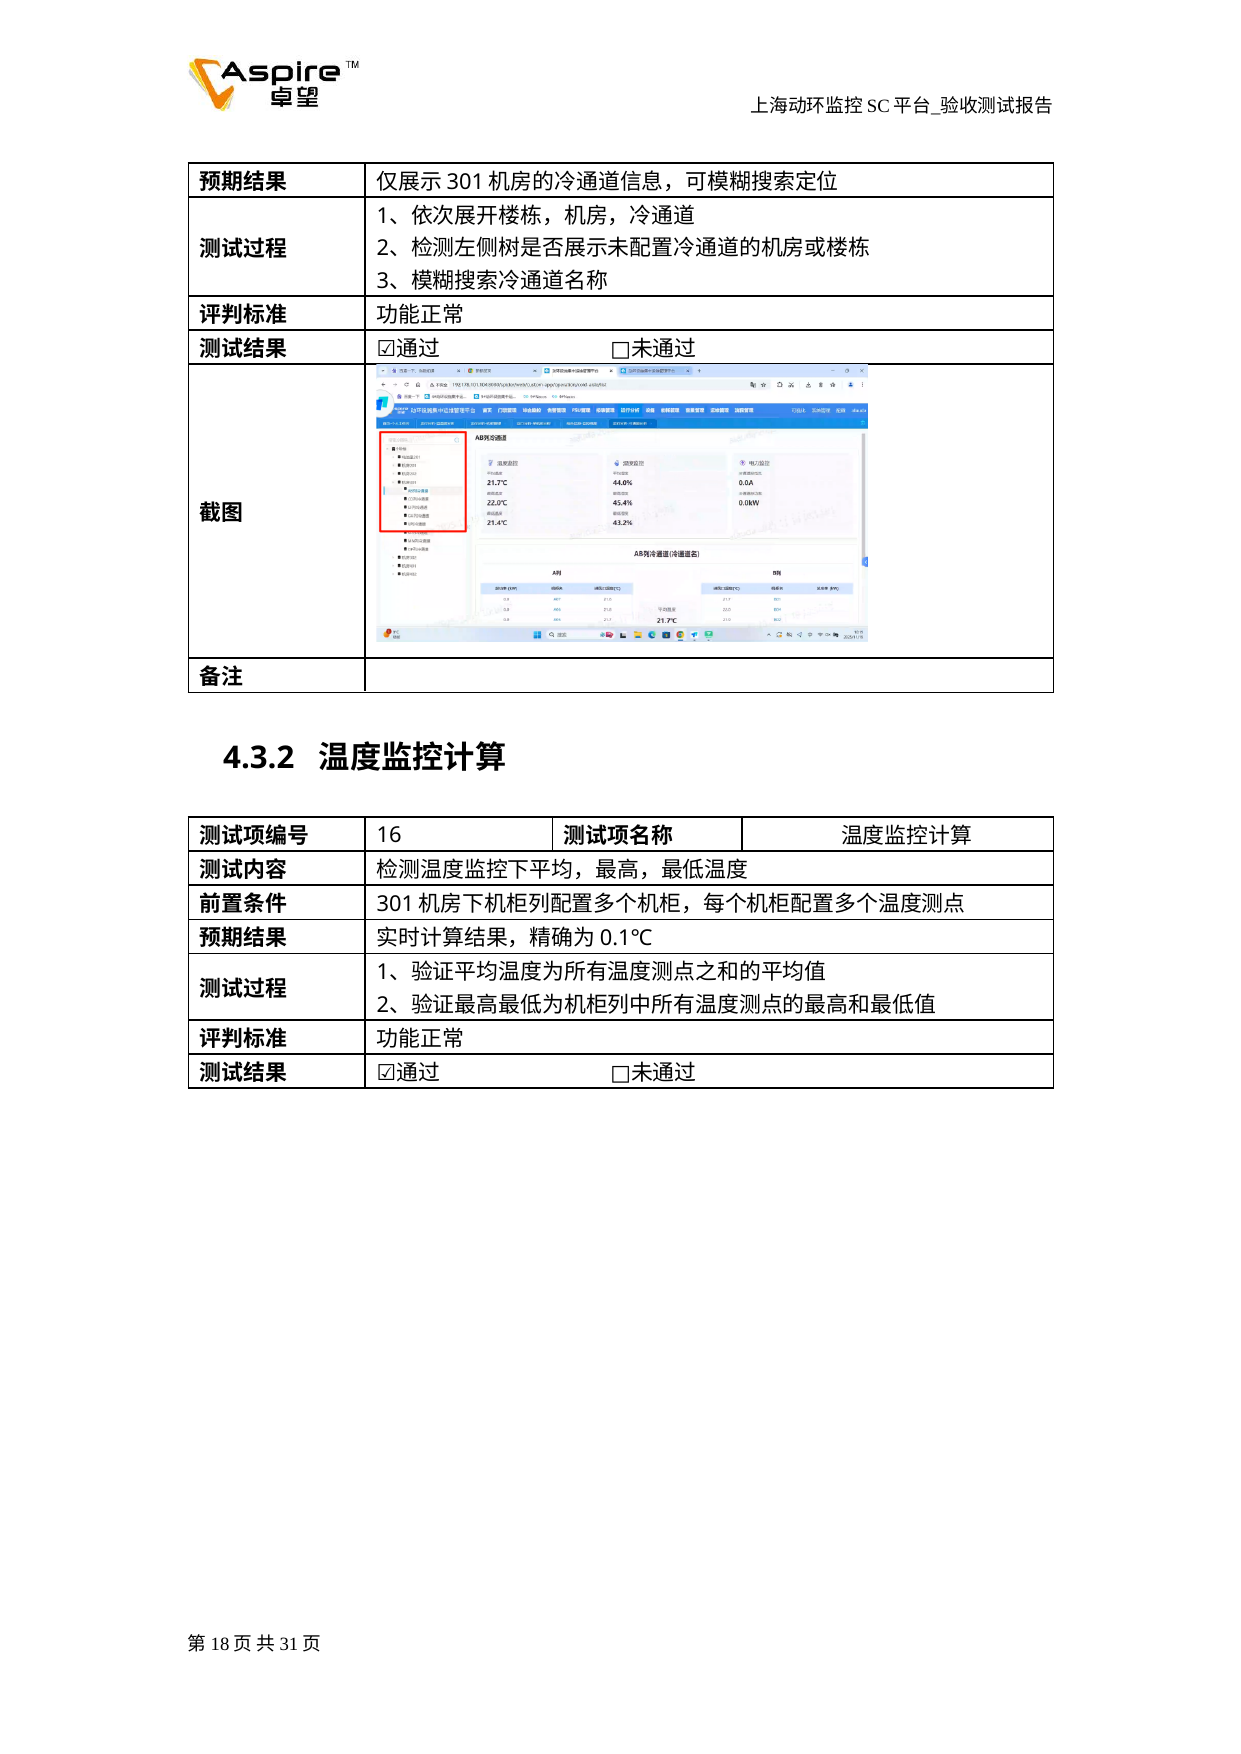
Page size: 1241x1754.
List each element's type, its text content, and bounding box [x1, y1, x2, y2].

table_header 温度监控计算 [743, 818, 1053, 850]
picture [376, 364, 868, 642]
table_cell 评判标准 [189, 297, 364, 329]
table_cell ☑通过 □未通过 [366, 331, 1053, 363]
table_cell [366, 365, 1053, 657]
table_cell 测试内容 [189, 852, 364, 884]
table_cell 依次展开楼栋，机房，冷通道 检测左侧树是否展示未配置冷通道的机房或楼栋 模糊搜索冷通道名称 [366, 198, 1053, 295]
table_cell 验证平均温度为所有温度测点之和的平均值 验证最高最低为机柜列中所有温度测点的最高和最低值 [366, 954, 1053, 1019]
table_header 测试项名称 [553, 818, 741, 850]
table_cell 备注 [189, 659, 364, 691]
subtitle 温度监控计算 [223, 722, 1053, 787]
table_cell 评判标准 [189, 1021, 364, 1053]
table_cell 检测温度监控下平均，最高，最低温度 [366, 852, 1053, 884]
table_header 16 [366, 818, 552, 850]
table_cell 测试结果 [189, 331, 364, 363]
table_cell 测试过程 [189, 198, 364, 295]
table_cell 功能正常 [366, 1021, 1053, 1053]
table_cell 截图 [189, 365, 364, 657]
picture [186, 55, 361, 112]
table_header 测试项编号 [189, 818, 364, 850]
table_cell 仅展示301机房的冷通道信息，可模糊搜索定位 [366, 164, 1053, 196]
table_cell ☑通过 □未通过 [366, 1055, 1053, 1087]
table_cell 预期结果 [189, 920, 364, 952]
table_cell 测试结果 [189, 1055, 364, 1087]
table_cell [366, 659, 1053, 691]
table_cell 301机房下机柜列配置多个机柜，每个机柜配置多个温度测点 [366, 886, 1053, 918]
table_cell 预期结果 [189, 164, 364, 196]
table_cell 实时计算结果，精确为0.1℃ [366, 920, 1053, 952]
table_cell 测试过程 [189, 954, 364, 1019]
table_cell 前置条件 [189, 886, 364, 918]
table_cell 功能正常 [366, 297, 1053, 329]
